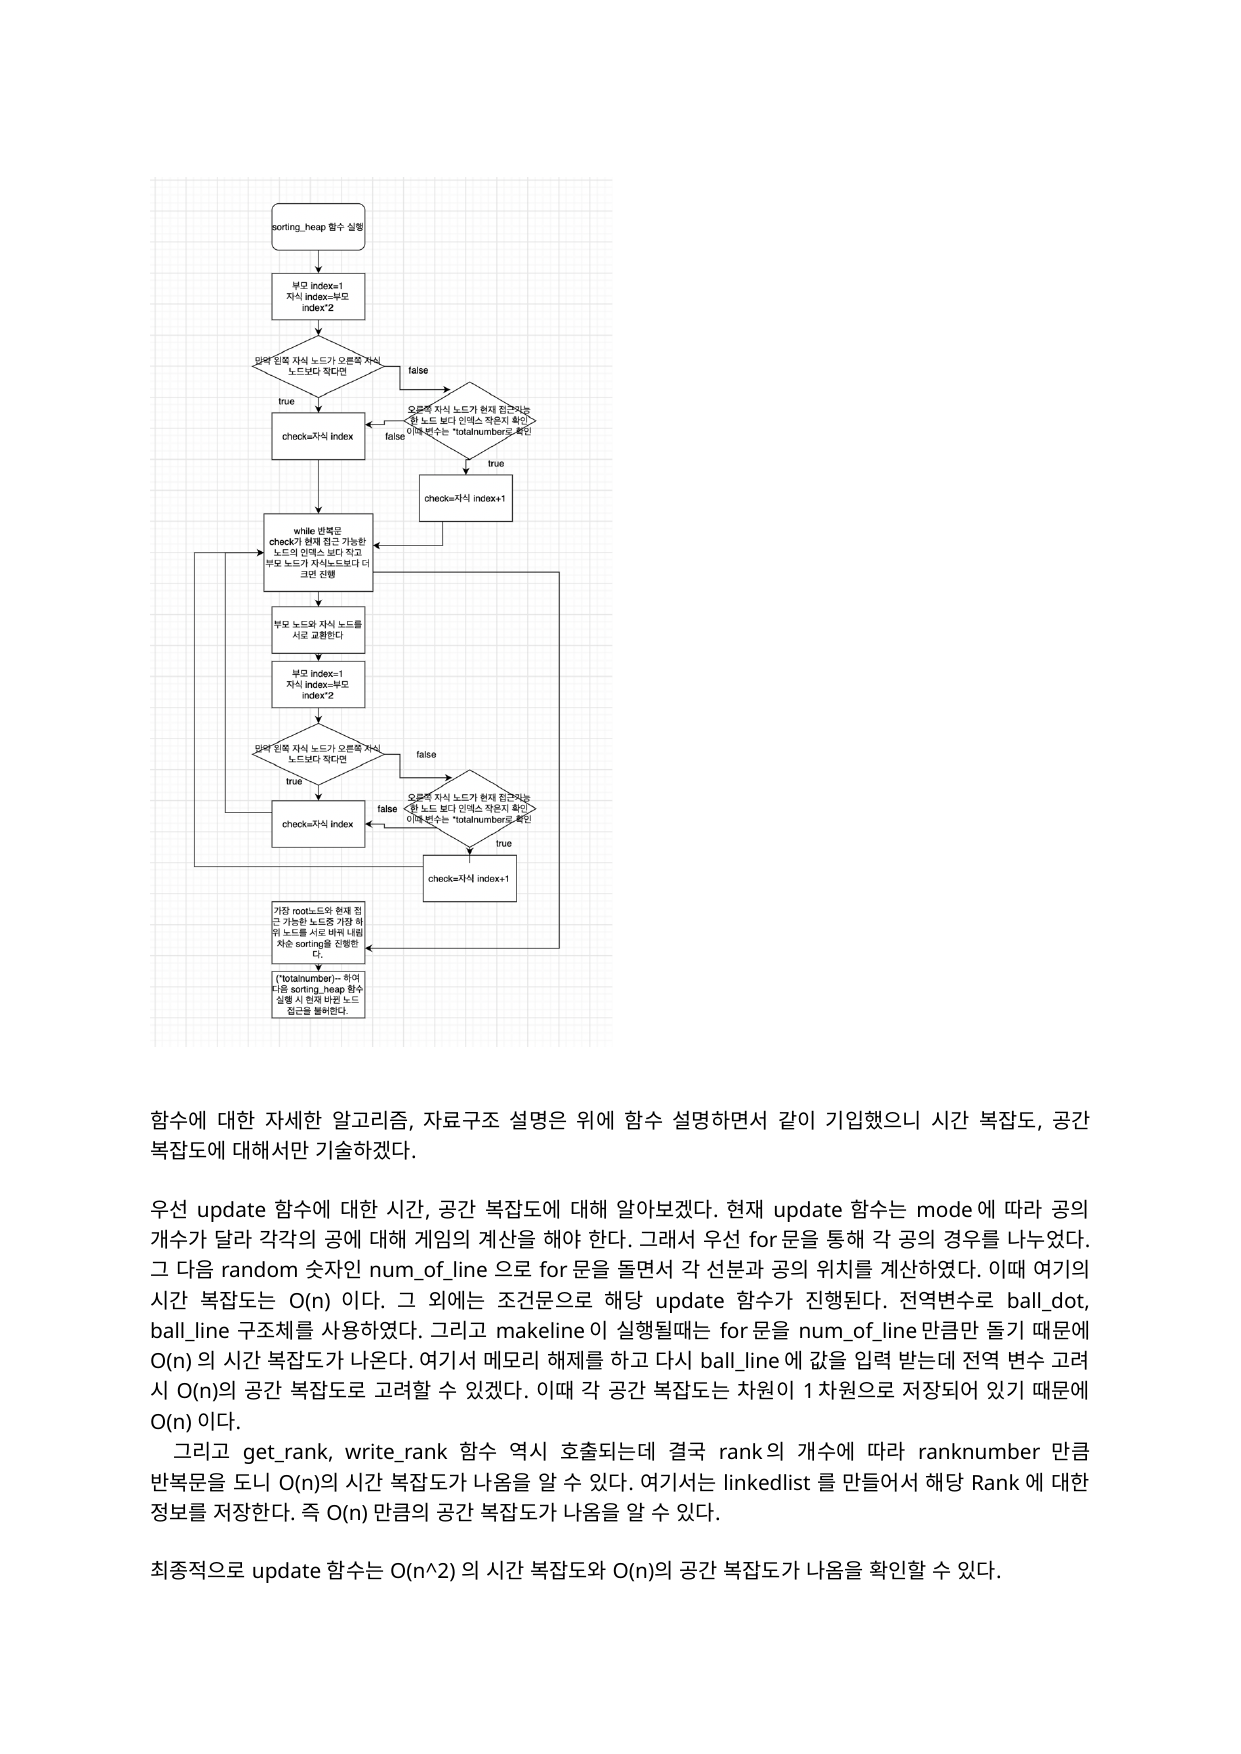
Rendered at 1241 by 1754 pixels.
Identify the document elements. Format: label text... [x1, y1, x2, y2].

text 함수에 대한 자세한 알고리즘, 자료구조 설명은 위에 함수 설명하면서 같이 기입했으니 시간 복잡도, 공간 복잡도에 대해서만 기술하겠다. [150, 1104, 1090, 1164]
text 우선 update 함수에 대한 시간, 공간 복잡도에 대해 알아보겠다. 현재 update 함수는 mode에 따라 공의 개수가 달라 각각의 공에 대해 게임의 계산을 해야 한다. 그래서 우선 for문을 통해 각 공의 경우를 나누었다. 그 다음 random 숫자인 num_of_line 으로 for문을 돌면서 각 선분과 공의 위치를 계산하였다. 이때 여기의 시간 복잡도는 O(n) 이다. 그 외에는 조건문으로 해당 update 함수가 진행된다. 전역변수로 ball_dot, ball_line 구조체를 사용하였다. 그리고 makeline이 실행될때는 for문을 num_of_line만큼만 돌기 때문에 O(n) 의 시간 복잡도가 나온다. 여기서 메모리 해제를 하고 다시 ball_line에 값을 입력 받는데 전역 변수 고려 시 O(n)의 공간 복잡도로 고려할 수 있겠다. 이때 각 공간 복잡도는 차원이 1차원으로 저장되어 있기 때문에 O(n) 이다. [150, 1193, 1090, 1435]
picture [150, 177, 613, 1047]
text 그리고 get_rank, write_rank 함수 역시 호출되는데 결국 rank의 개수에 따라 ranknumber 만큼 반복문을 도니 O(n)의 시간 복잡도가 나옴을 알 수 있다. 여기서는 linkedlist 를 만들어서 해당 Rank 에 대한 정보를 저장한다. 즉 O(n) 만큼의 공간 복잡도가 나옴을 알 수 있다. [150, 1435, 1090, 1526]
text 최종적으로 update 함수는 O(n^2) 의 시간 복잡도와 O(n)의 공간 복잡도가 나옴을 확인할 수 있다. [150, 1555, 1090, 1585]
